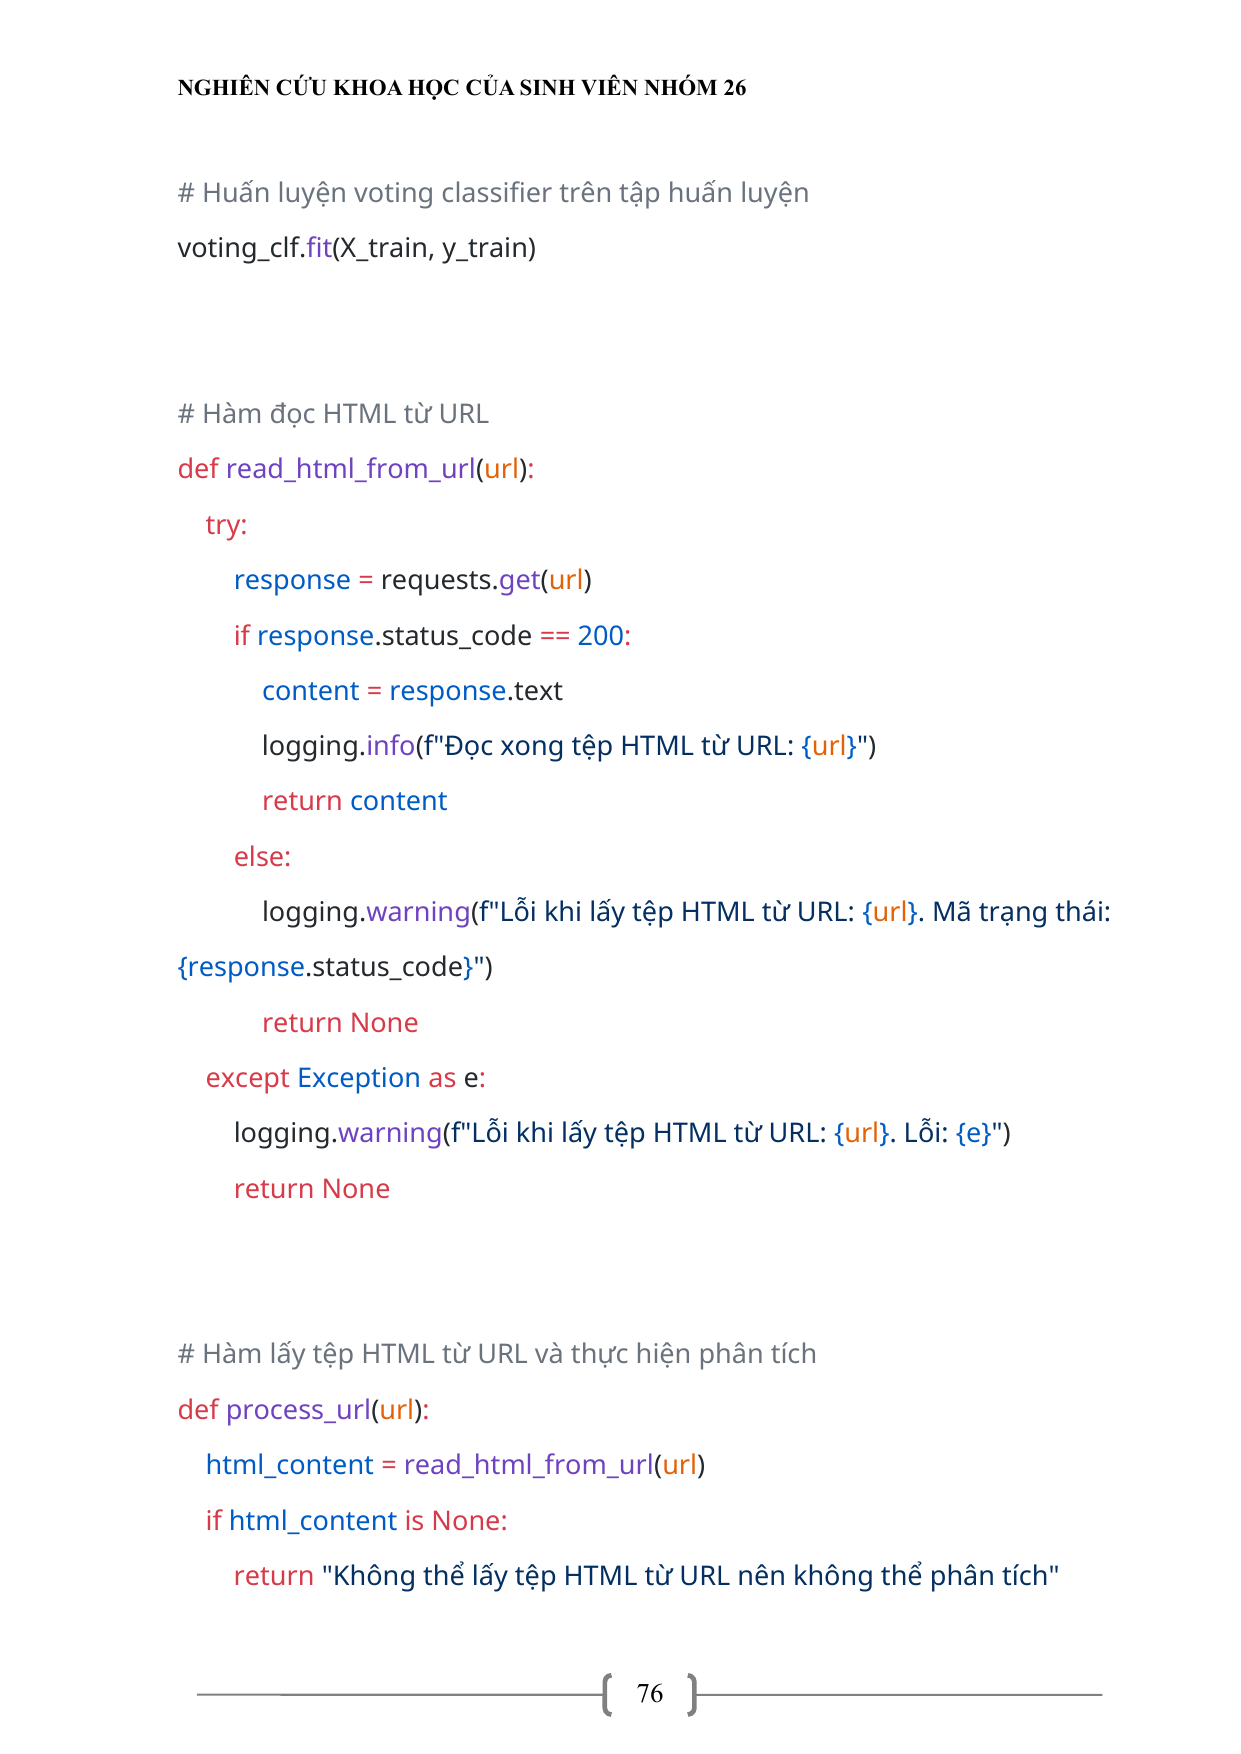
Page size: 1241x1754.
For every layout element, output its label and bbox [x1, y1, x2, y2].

text [177, 118, 1122, 1593]
